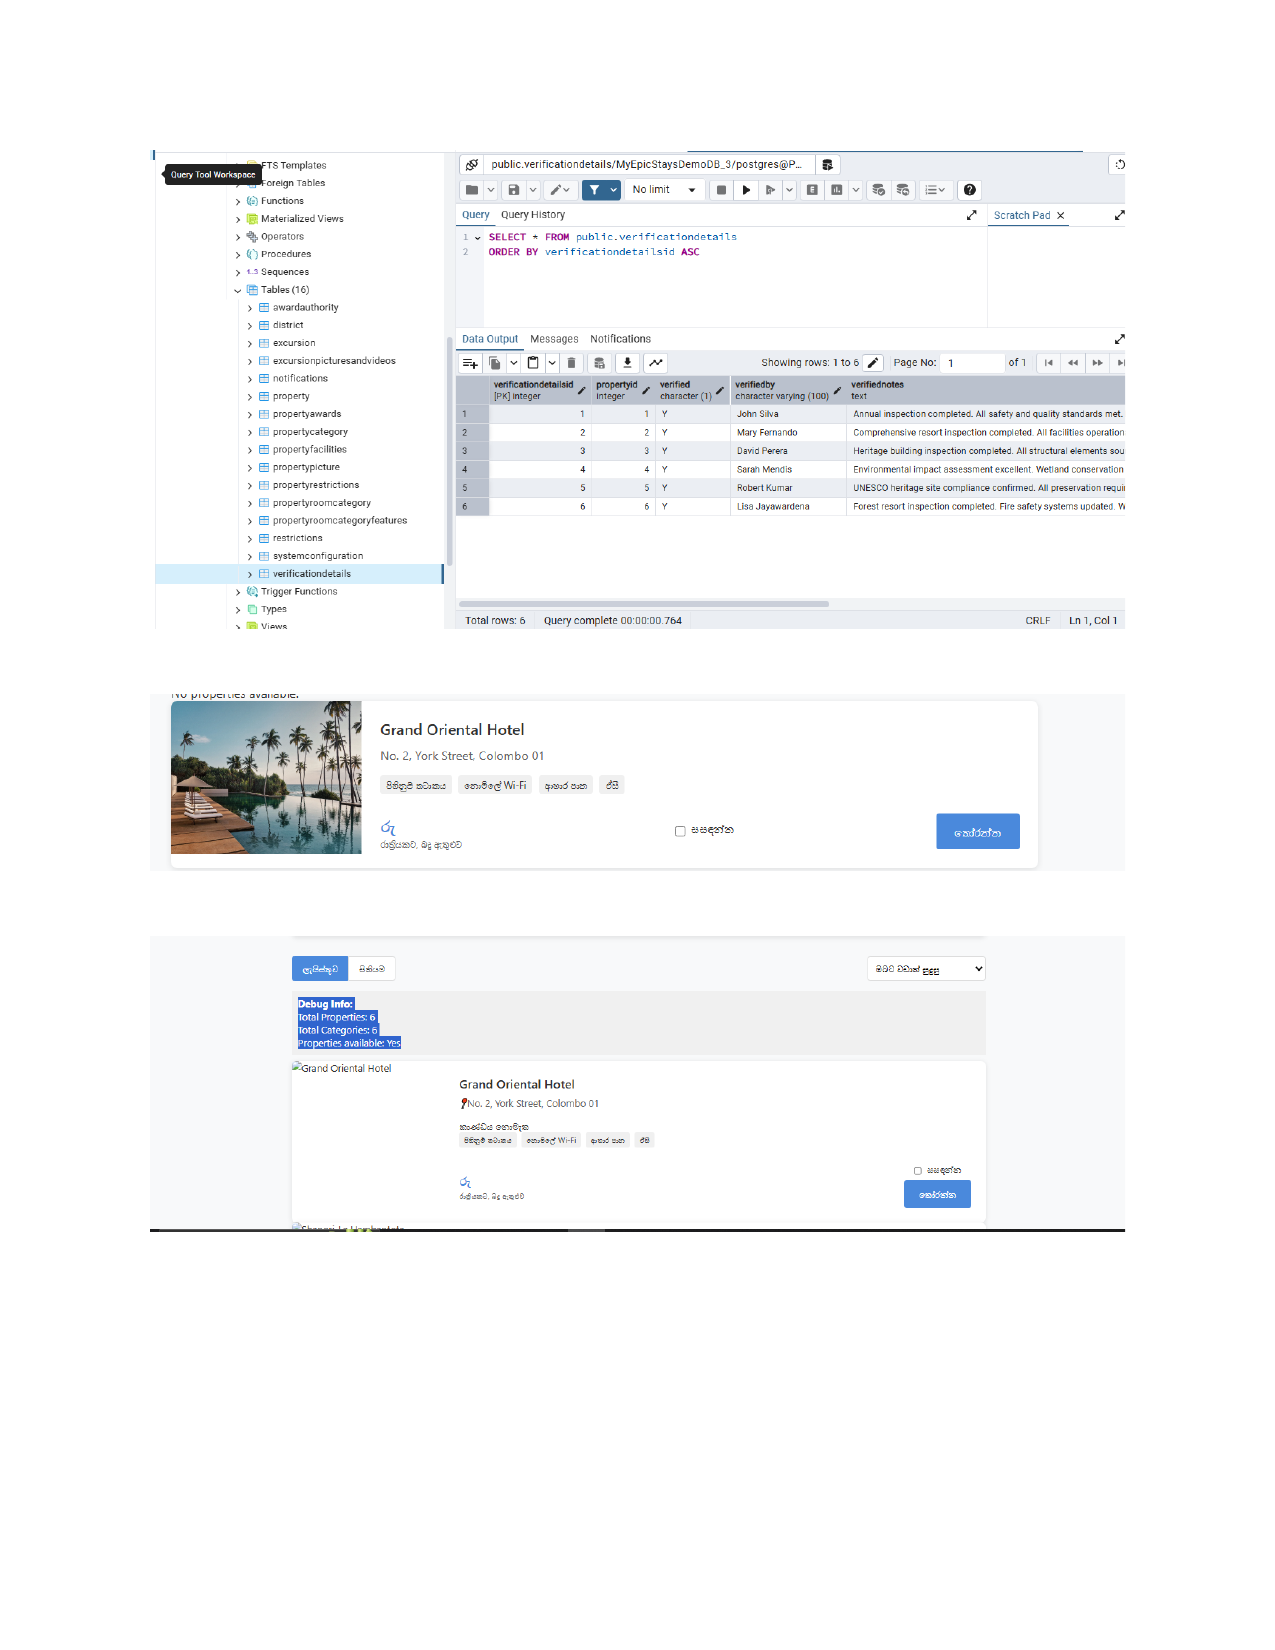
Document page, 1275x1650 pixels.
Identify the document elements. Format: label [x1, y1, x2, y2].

picture [150, 936, 1125, 1232]
picture [150, 694, 1125, 871]
picture [150, 150, 1125, 629]
